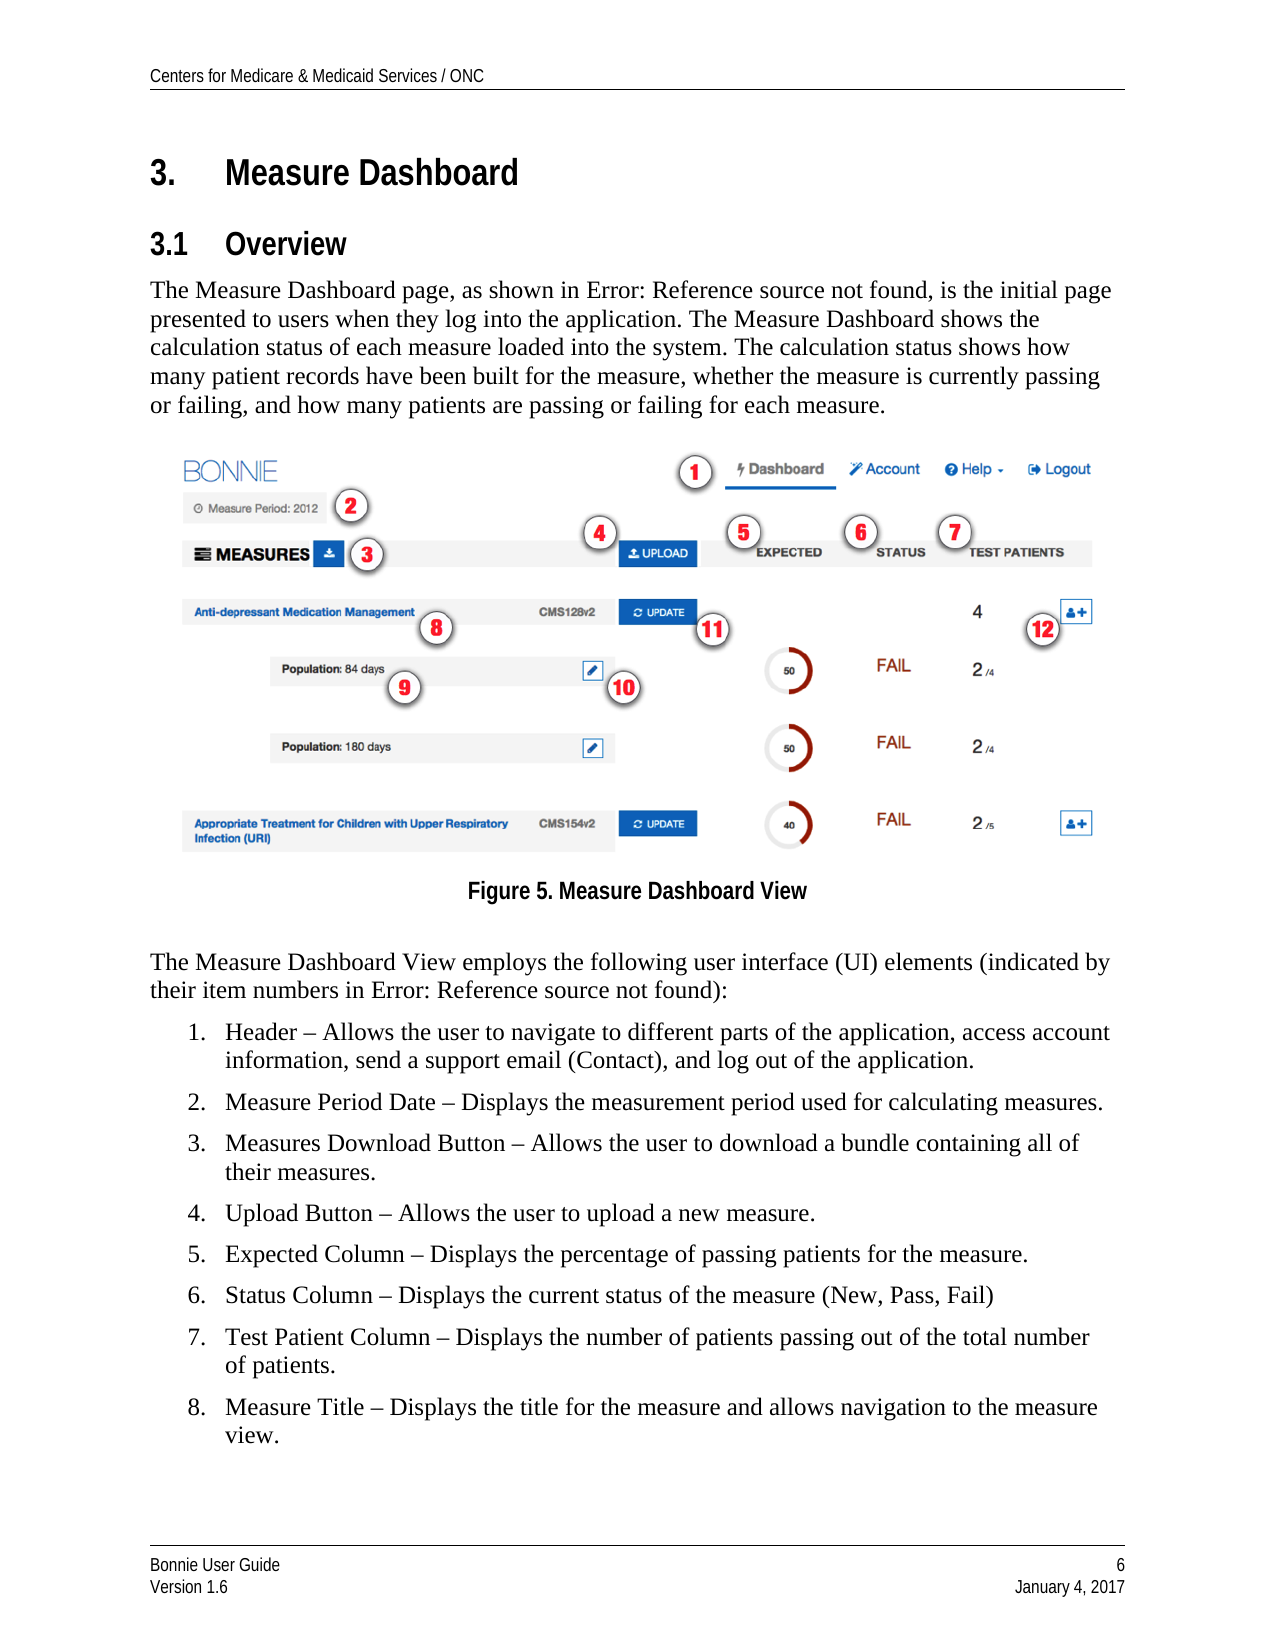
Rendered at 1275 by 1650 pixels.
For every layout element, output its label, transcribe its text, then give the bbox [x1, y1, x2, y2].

text The Measure Dashboard page, as shown in Figure 5, is the initial page presented to users when they log into the application. The Measure Dashboard shows the calculation status of each measure loaded into the system. The calculation status shows how many patient records have been built for the measure, whether the measure is currently passing or failing, and how many patients are passing or failing for each measure. [150, 275, 1125, 419]
list Measures Download Button – Allows the user to download a bundle containing all of their measures. [187, 1128, 1125, 1185]
picture [165, 443, 1111, 864]
text Figure 5. Measure Dashboard View [150, 876, 1125, 905]
list Test Patient Column – Displays the number of patients passing out of the total number of patients. [187, 1322, 1125, 1379]
list Status Column – Displays the current status of the measure (New, Pass, Fail) [187, 1280, 1125, 1309]
list Expected Column – Displays the percentage of passing patients for the measure. [187, 1239, 1125, 1268]
list Header – Allows the user to navigate to different parts of the application, access account information, send a support email (Contact), and log out of the application. [187, 1017, 1125, 1074]
list Measure Period Date – Displays the measurement period used for calculating measures. [187, 1087, 1125, 1115]
list Measure Title – Displays the title for the measure and allows navigation to the measure view. [187, 1392, 1125, 1449]
text The Measure Dashboard View employs the following user interface (UI) elements (indicated by their item numbers in Figure 5): [150, 947, 1125, 1004]
subtitle Measure Dashboard [150, 150, 1125, 193]
list Upload Button – Allows the user to upload a new measure. [187, 1198, 1125, 1227]
subtitle Overview [150, 224, 1125, 262]
